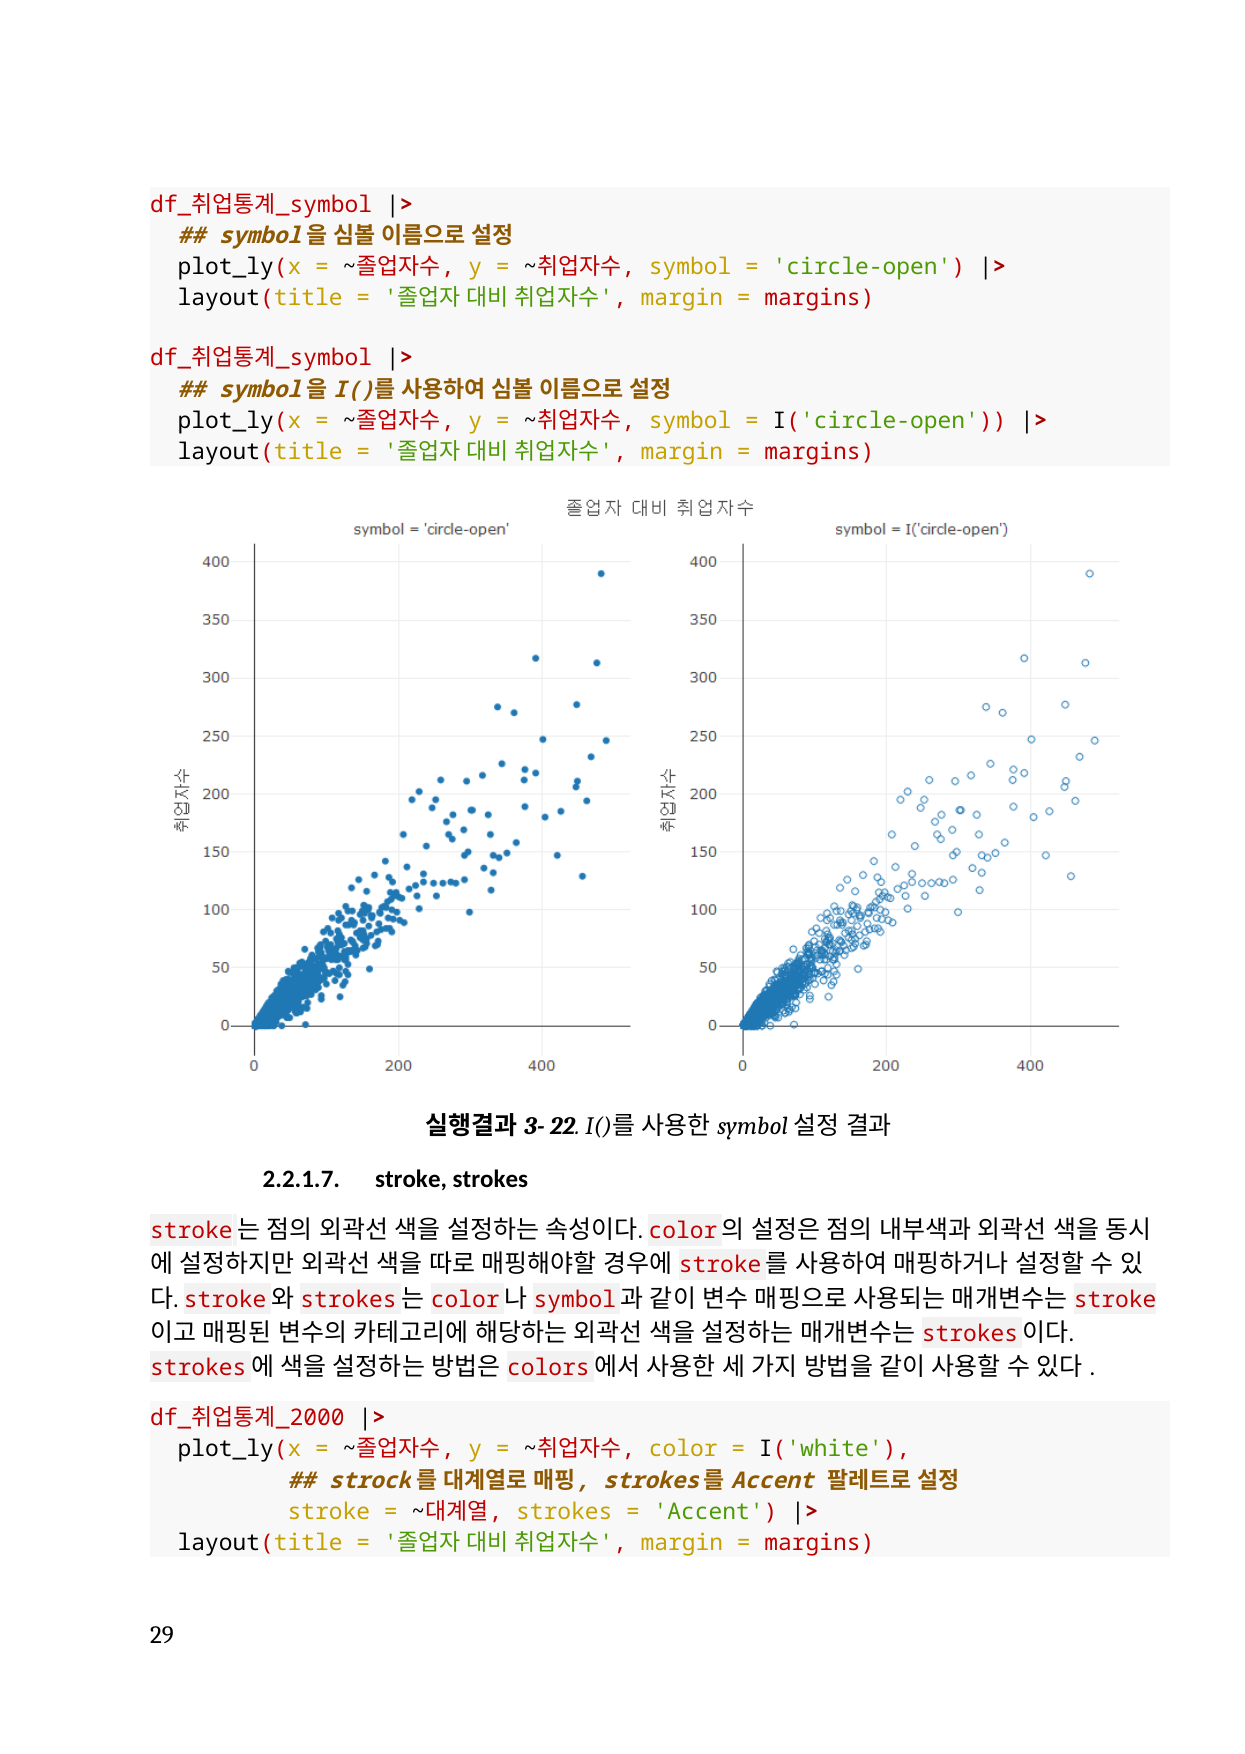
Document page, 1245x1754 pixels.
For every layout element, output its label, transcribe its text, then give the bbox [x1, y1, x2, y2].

text stroke는 점의 외곽선 색을 설정하는 속성이다. color의 설정은 점의 내부색과 외곽선 색을 동시에 설정하지만 외곽선 색을 따로 매핑해야할 경우에 stroke를 사용하여 매핑하거나 설정할 수 있다. stroke와 strokes는 color나 symbol과 같이 변수 매핑으로 사용되는 매개변수는 stroke이고 매핑된 변수의 카테고리에 해당하는 외곽선 색을 설정하는 매개변수는 strokes이다. strokes에 색을 설정하는 방법은 colors에서 사용한 세 가지 방법을 같이 사용할 수 있다 . [150, 1212, 1170, 1382]
subtitle stroke, strokes [262, 1163, 1170, 1193]
picture [172, 487, 1148, 1087]
text 실행결과 3- . I()를 사용한 symbol 설정 결과 [150, 1108, 1170, 1142]
text df_취업통계_symbol |> ## symbol을 심볼 이름으로 설정 plot_ly(x = ~졸업자수, y = ~취업자수, symbol = 'circle-open') |> layout(title = '졸업자 대비 취업자수', margin = margins) df_취업통계_symbol |> ## symbol을 I()를 사용하여 심볼 이름으로 설정 plot_ly(x = ~졸업자수, y = ~취업자수, symbol = I('circle-open')) |> layout(title = '졸업자 대비 취업자수', margin = margins) [150, 187, 1170, 466]
text df_취업통계_2000 |> plot_ly(x = ~졸업자수, y = ~취업자수, color = I('white'), ## strock를 대계열로 매핑, strokes를 Accent 팔레트로 설정 stroke = ~대계열, strokes = 'Accent') |> layout(title = '졸업자 대비 취업자수', margin = margins) [150, 1401, 1170, 1557]
